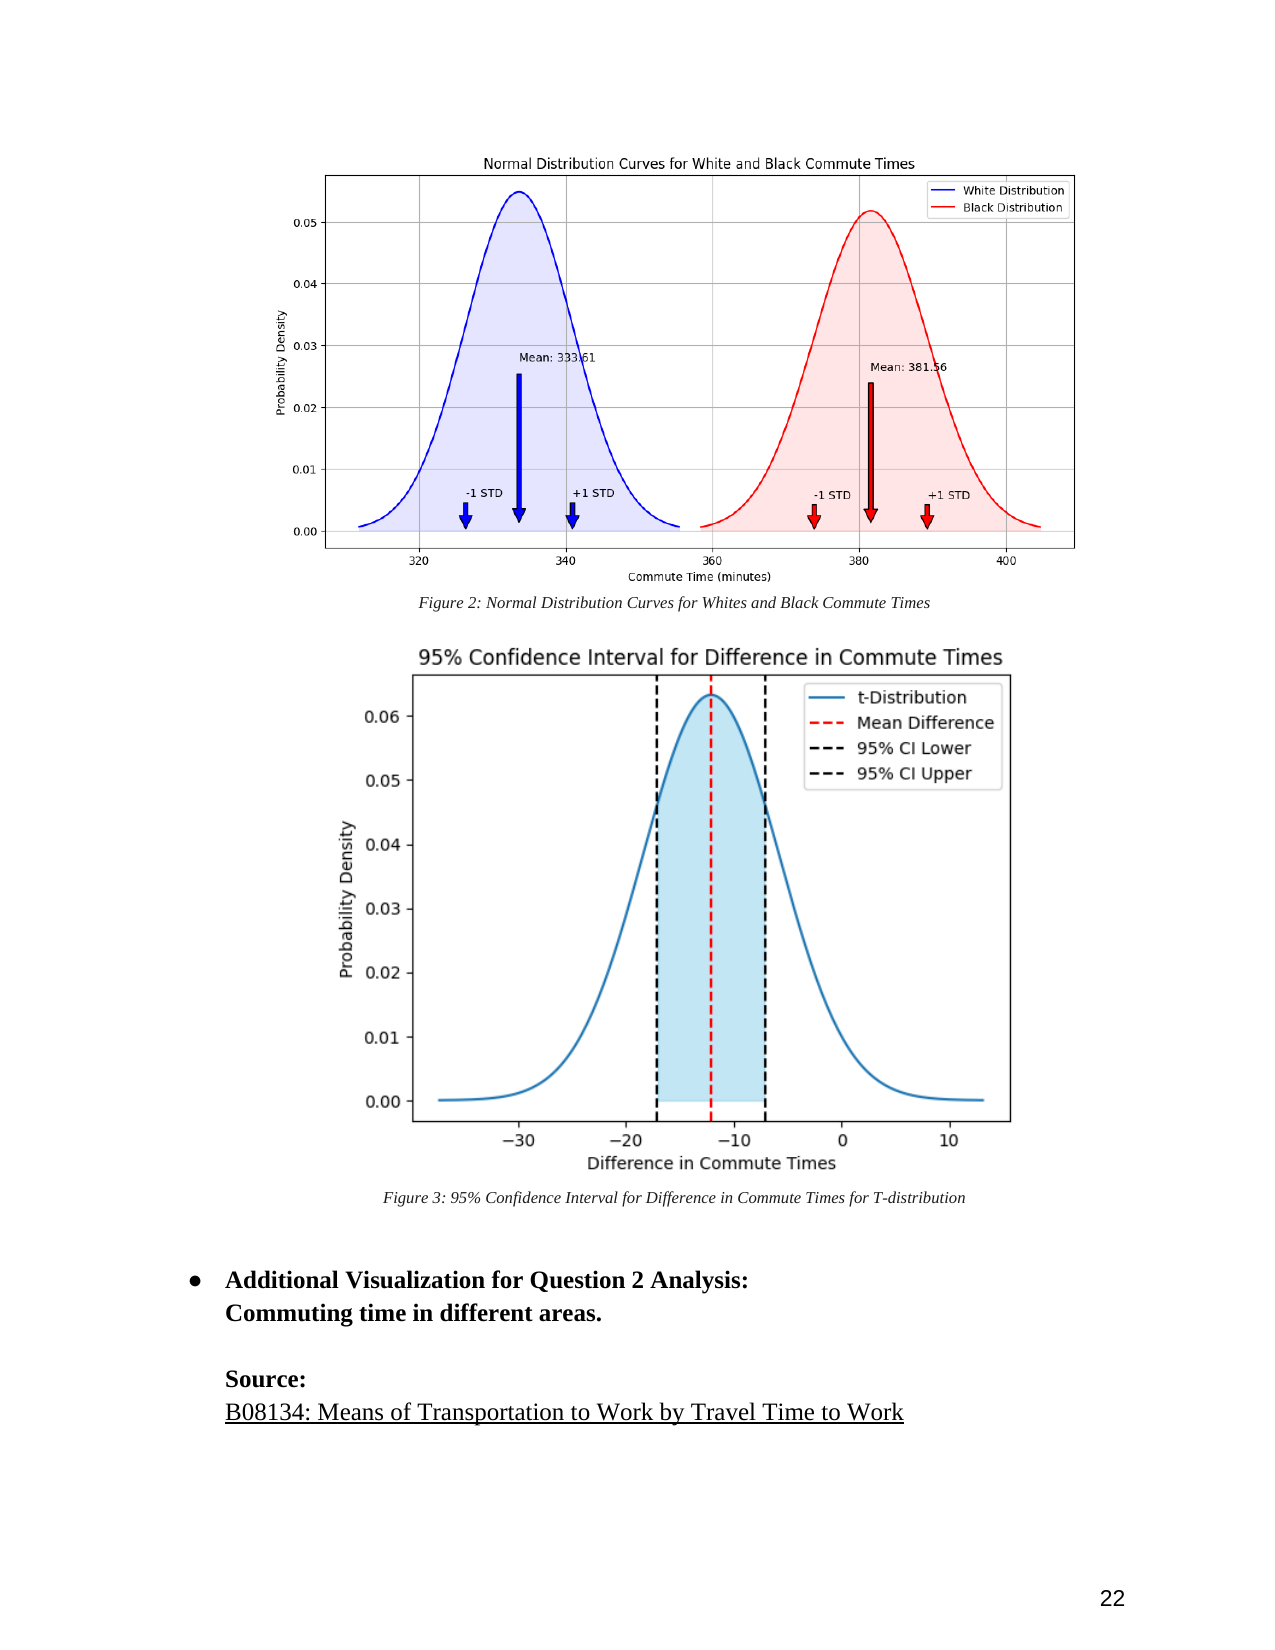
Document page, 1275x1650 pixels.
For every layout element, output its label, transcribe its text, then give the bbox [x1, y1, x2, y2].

text Source: [225, 1364, 1125, 1393]
list Additional Visualization for Question 2 Analysis: [187, 1265, 1125, 1294]
picture [268, 150, 1082, 590]
text Commuting time in different areas. [225, 1298, 1125, 1327]
text Figure 3: 95% Confidence Interval for Difference in Commute Times for T-distribution [150, 1188, 1125, 1207]
picture [328, 637, 1022, 1185]
text B08134: Means of Transportation to Work by Travel Time to Work [225, 1397, 1125, 1426]
text Figure 2: Normal Distribution Curves for Whites and Black Commute Times [150, 593, 1125, 612]
